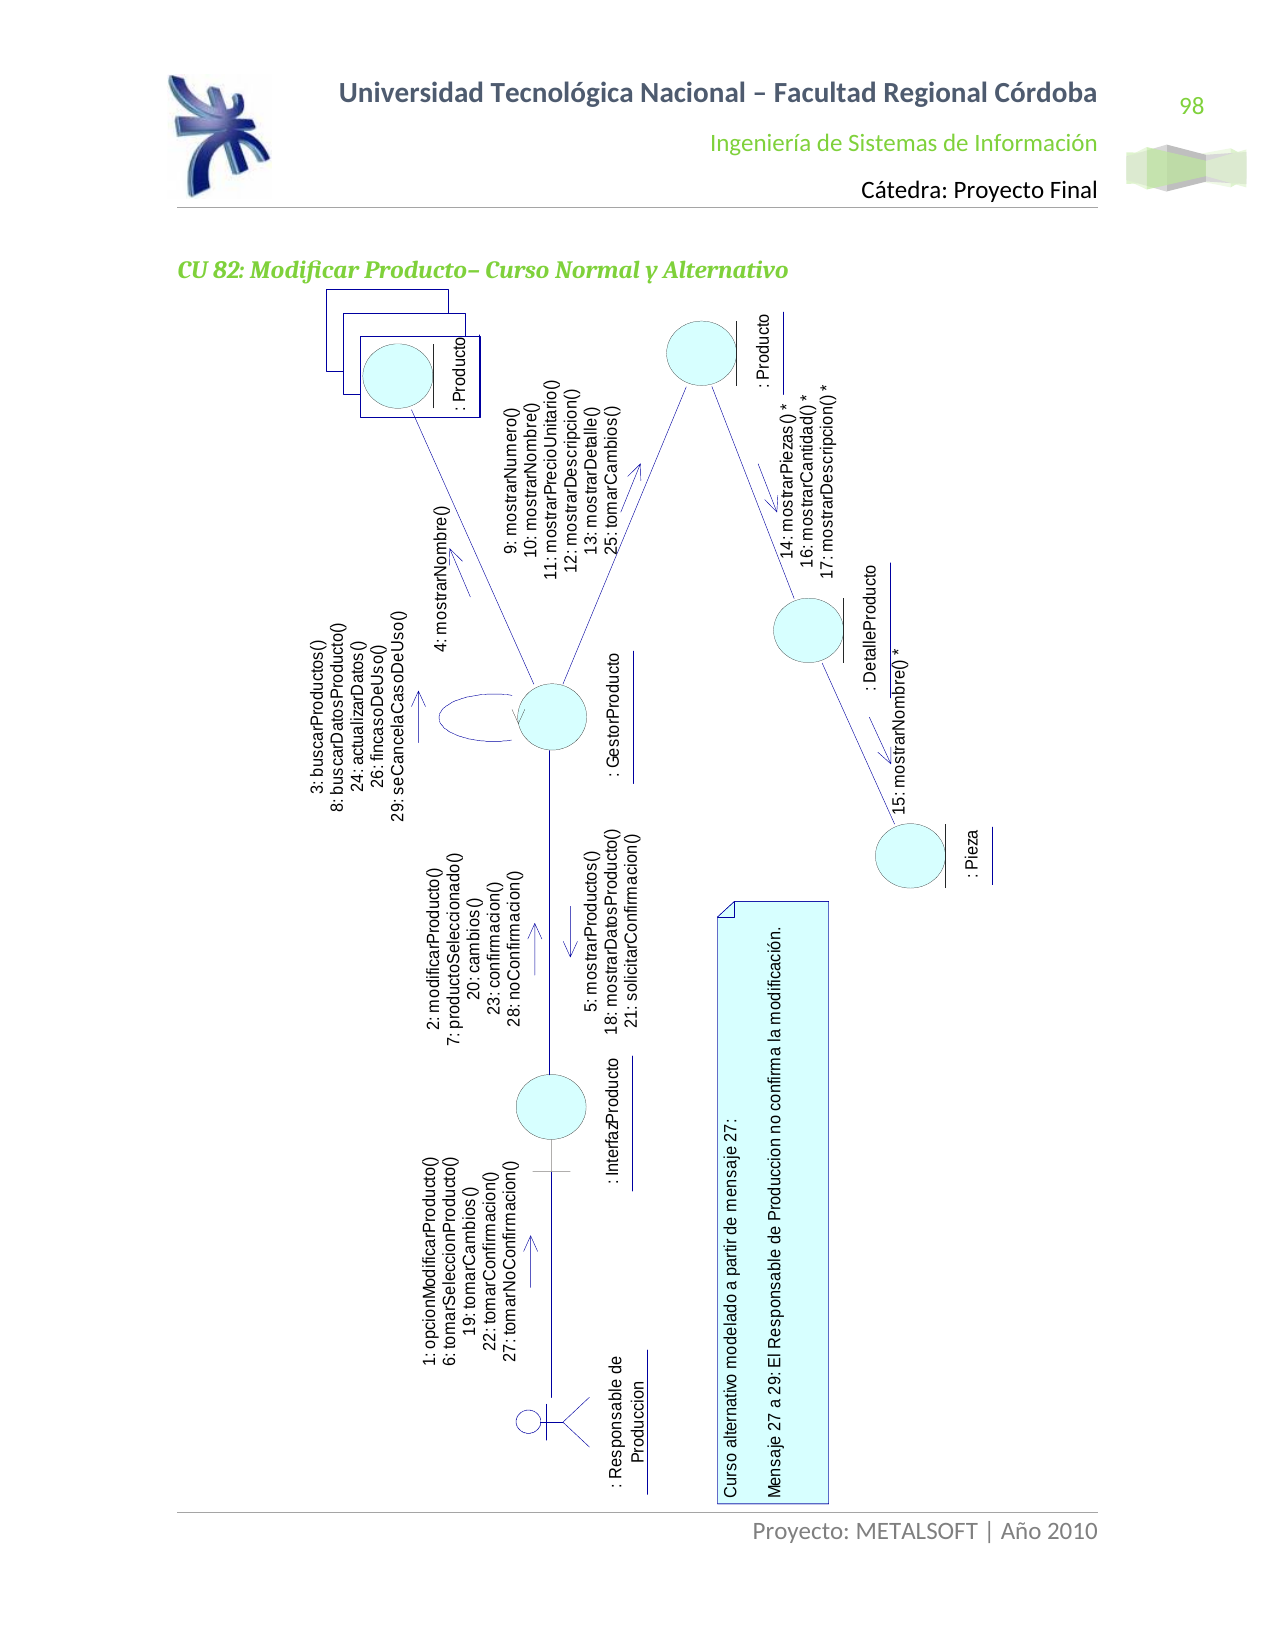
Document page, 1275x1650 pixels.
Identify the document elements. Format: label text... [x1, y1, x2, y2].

picture [167, 74, 272, 199]
text CU 82: Modificar Producto– Curso Normal y Alternativo [177, 256, 1098, 284]
